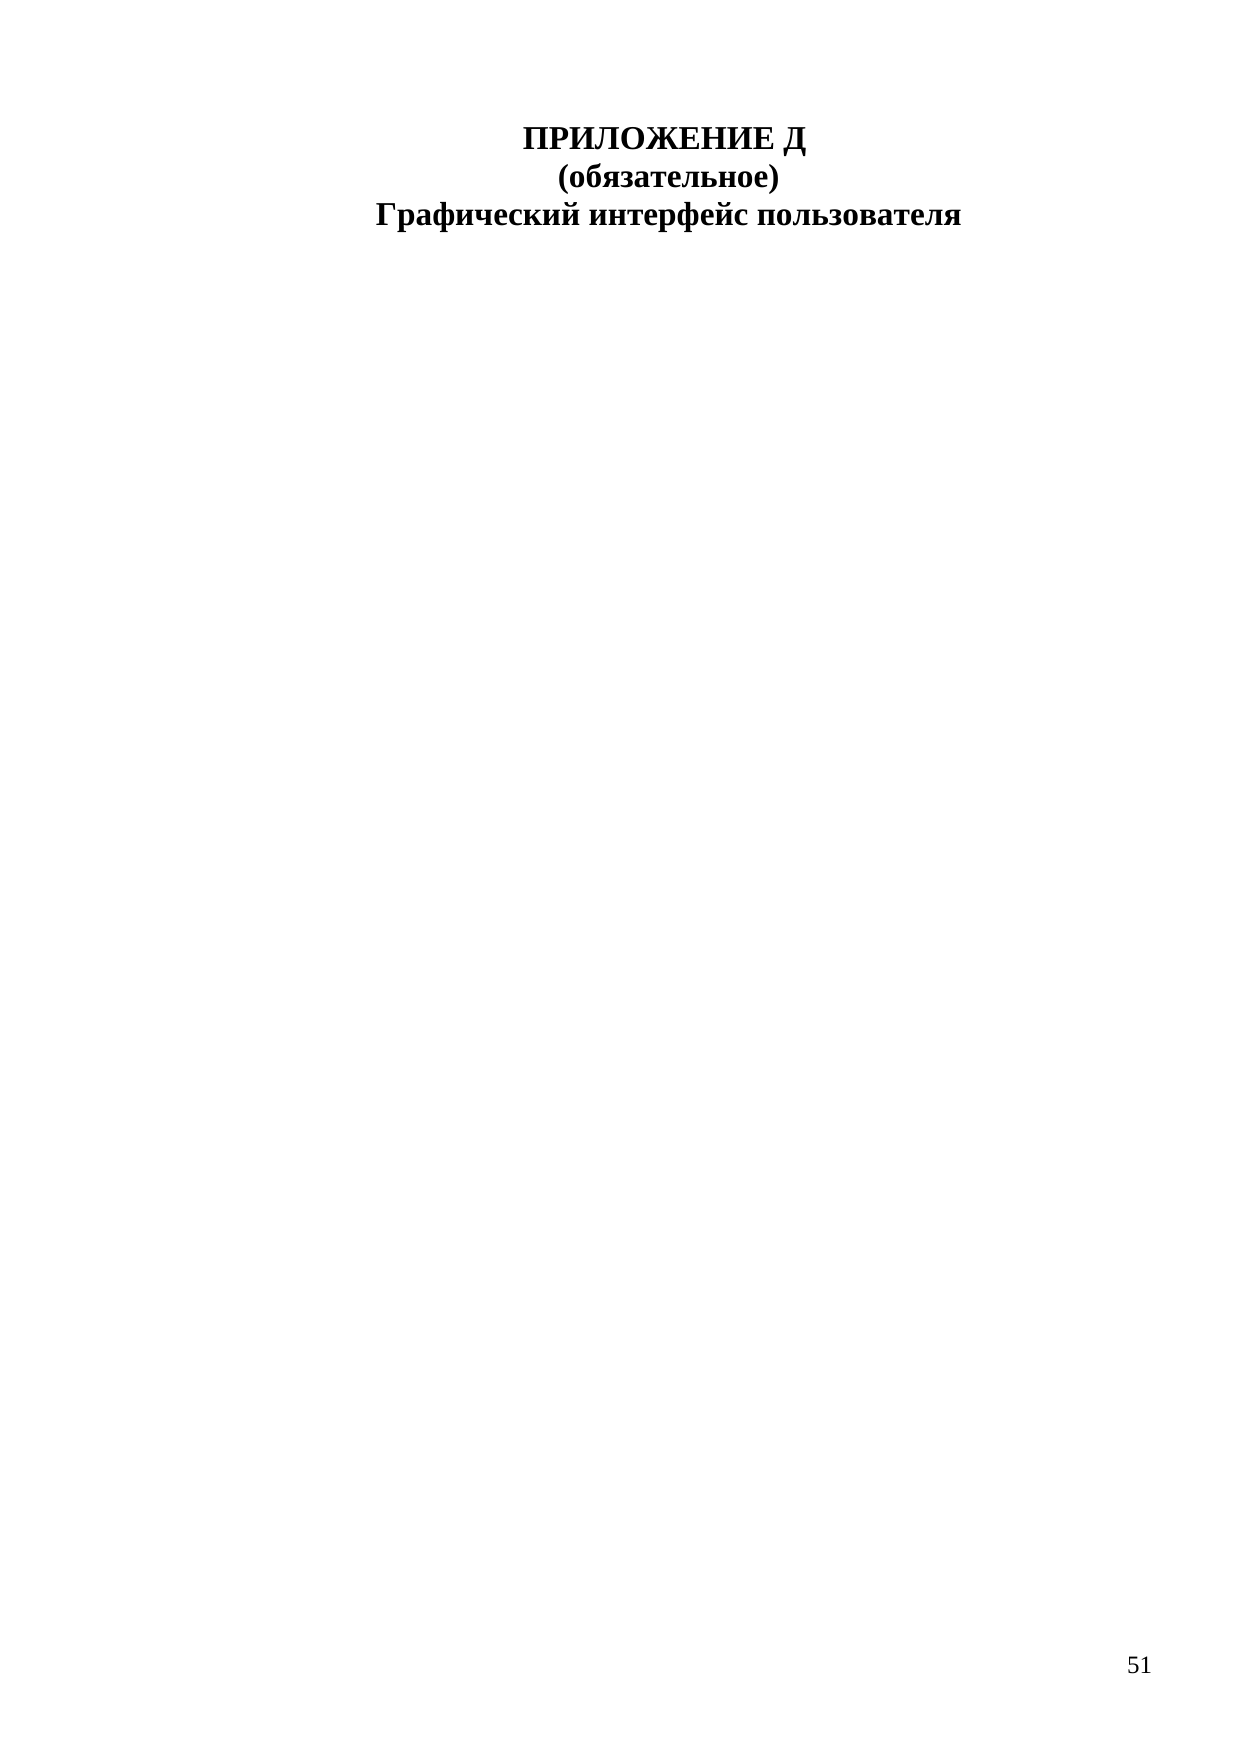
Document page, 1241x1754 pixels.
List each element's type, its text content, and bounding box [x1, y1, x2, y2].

subtitle (обязательное) [177, 156, 1152, 195]
subtitle ПРИЛОЖЕНИЕ Д [177, 118, 1152, 156]
subtitle Графический интерфейс пользователя [177, 195, 1152, 233]
